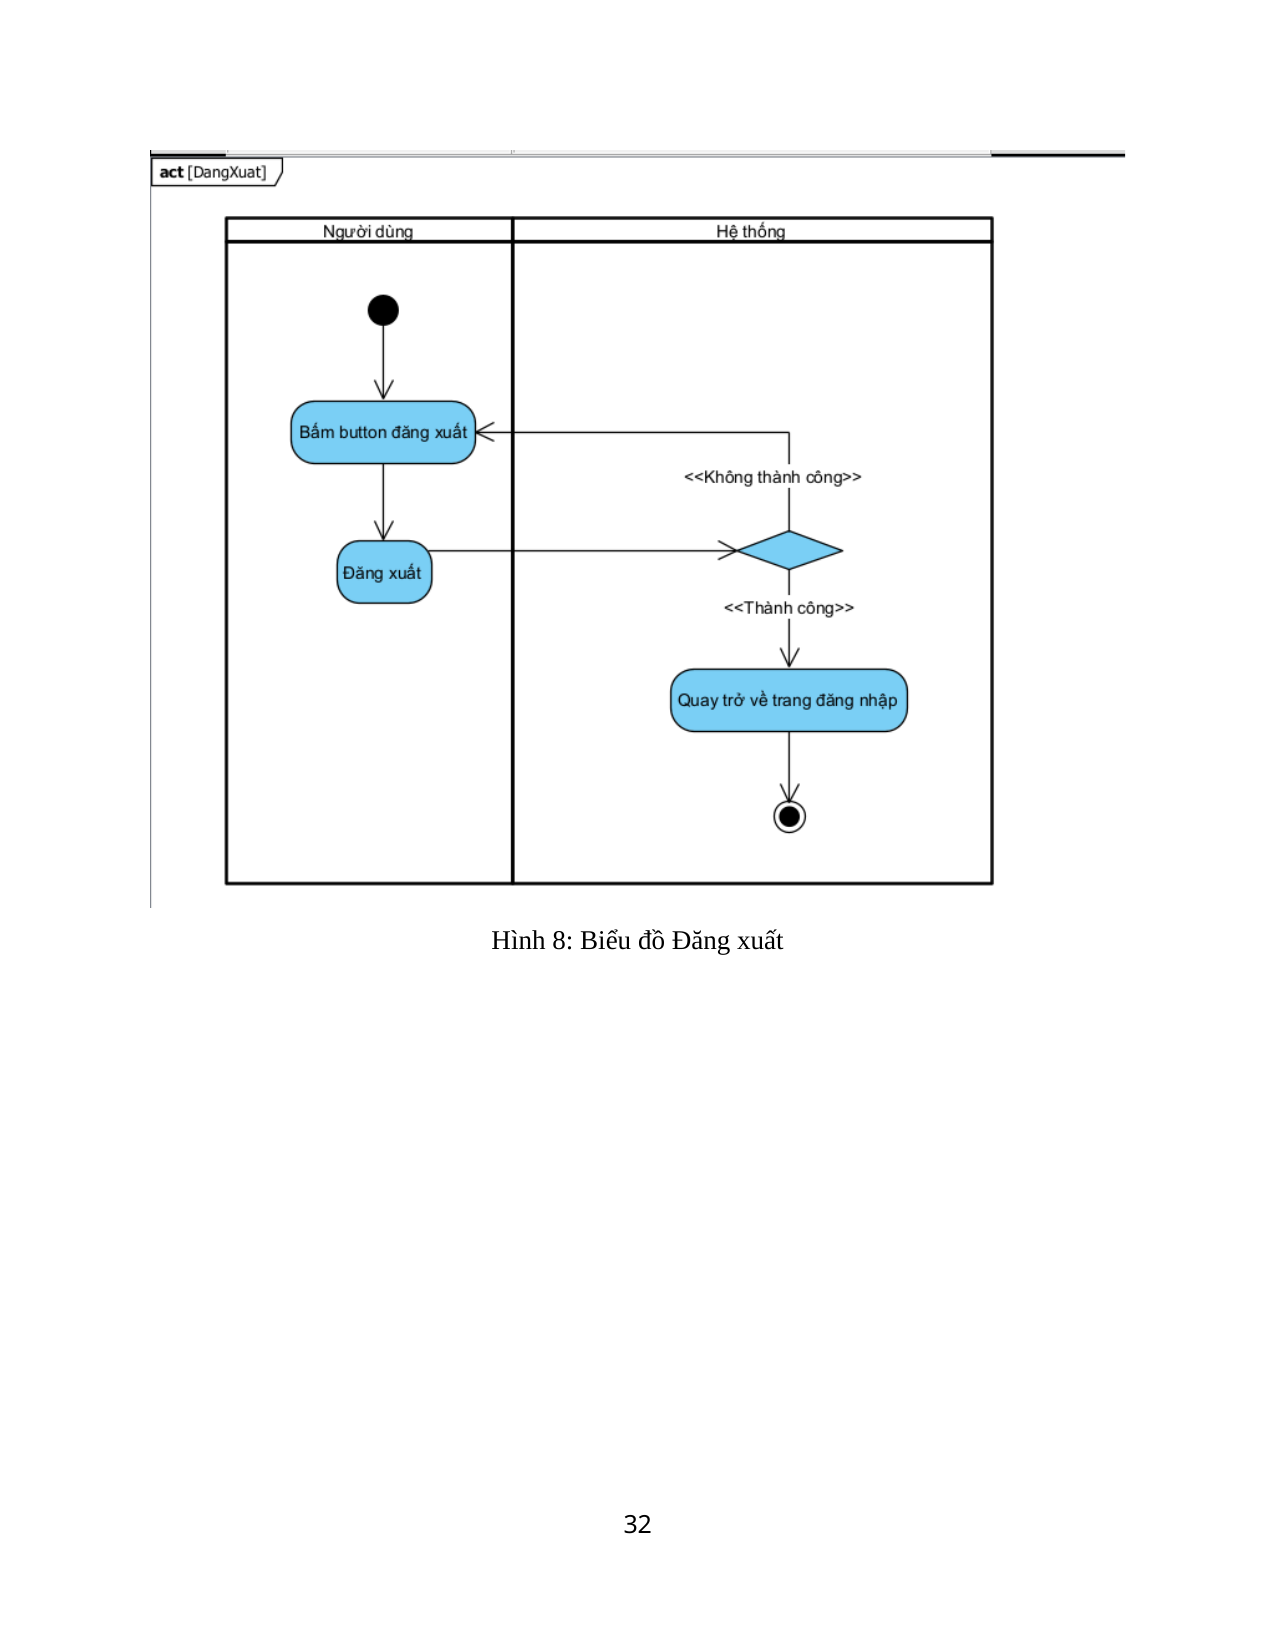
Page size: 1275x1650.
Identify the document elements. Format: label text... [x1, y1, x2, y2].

text Hình 8: Biểu đồ Đăng xuất [150, 924, 1125, 984]
picture [150, 150, 1125, 908]
